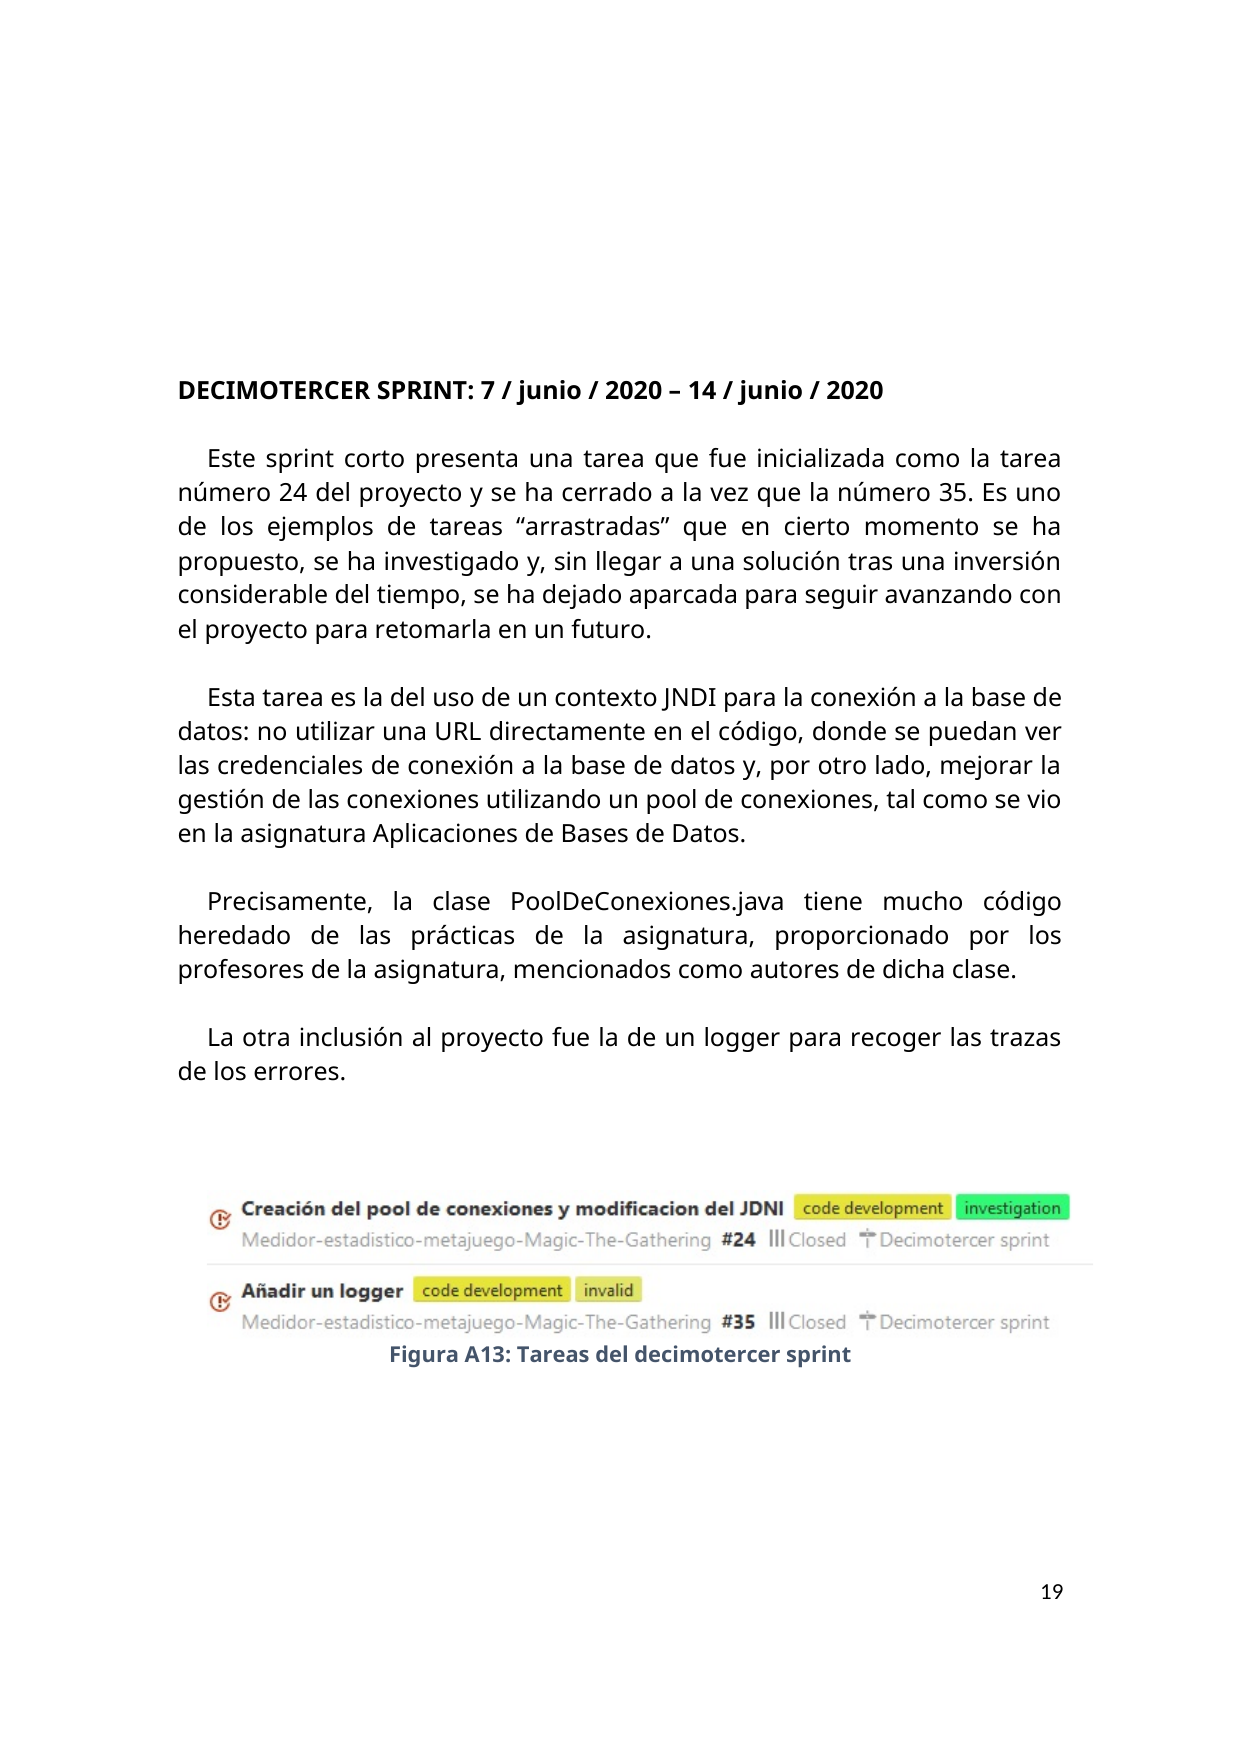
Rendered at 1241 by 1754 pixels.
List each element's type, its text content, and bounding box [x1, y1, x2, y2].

text Este sprint corto presenta una tarea que fue inicializada como la tarea número 24 del proyecto y se ha cerrado a la vez que la número 35. Es uno de los ejemplos de tareas “arrastradas” que en cierto momento se ha propuesto, se ha investigado y, sin llegar a una solución tras una inversión considerable del tiempo, se ha dejado aparcada para seguir avanzando con el proyecto para retomarla en un futuro. [177, 441, 1063, 645]
text Esta tarea es la del uso de un contexto JNDI para la conexión a la base de datos: no utilizar una URL directamente en el código, donde se puedan ver las credenciales de conexión a la base de datos y, por otro lado, mejorar la gestión de las conexiones utilizando un pool de conexiones, tal como se vio en la asignatura Aplicaciones de Bases de Datos. [177, 679, 1063, 850]
text La otra inclusión al proyecto fue la de un logger para recoger las trazas de los errores. [177, 1020, 1063, 1088]
picture [206, 1190, 1094, 1339]
text Precisamente, la clase PoolDeConexiones.java tiene mucho código heredado de las prácticas de la asignatura, proporcionado por los profesores de la asignatura, mencionados como autores de dicha clase. [177, 884, 1063, 986]
text DECIMOTERCER SPRINT: 7 / junio / 2020 – 14 / junio / 2020 [177, 373, 1063, 407]
